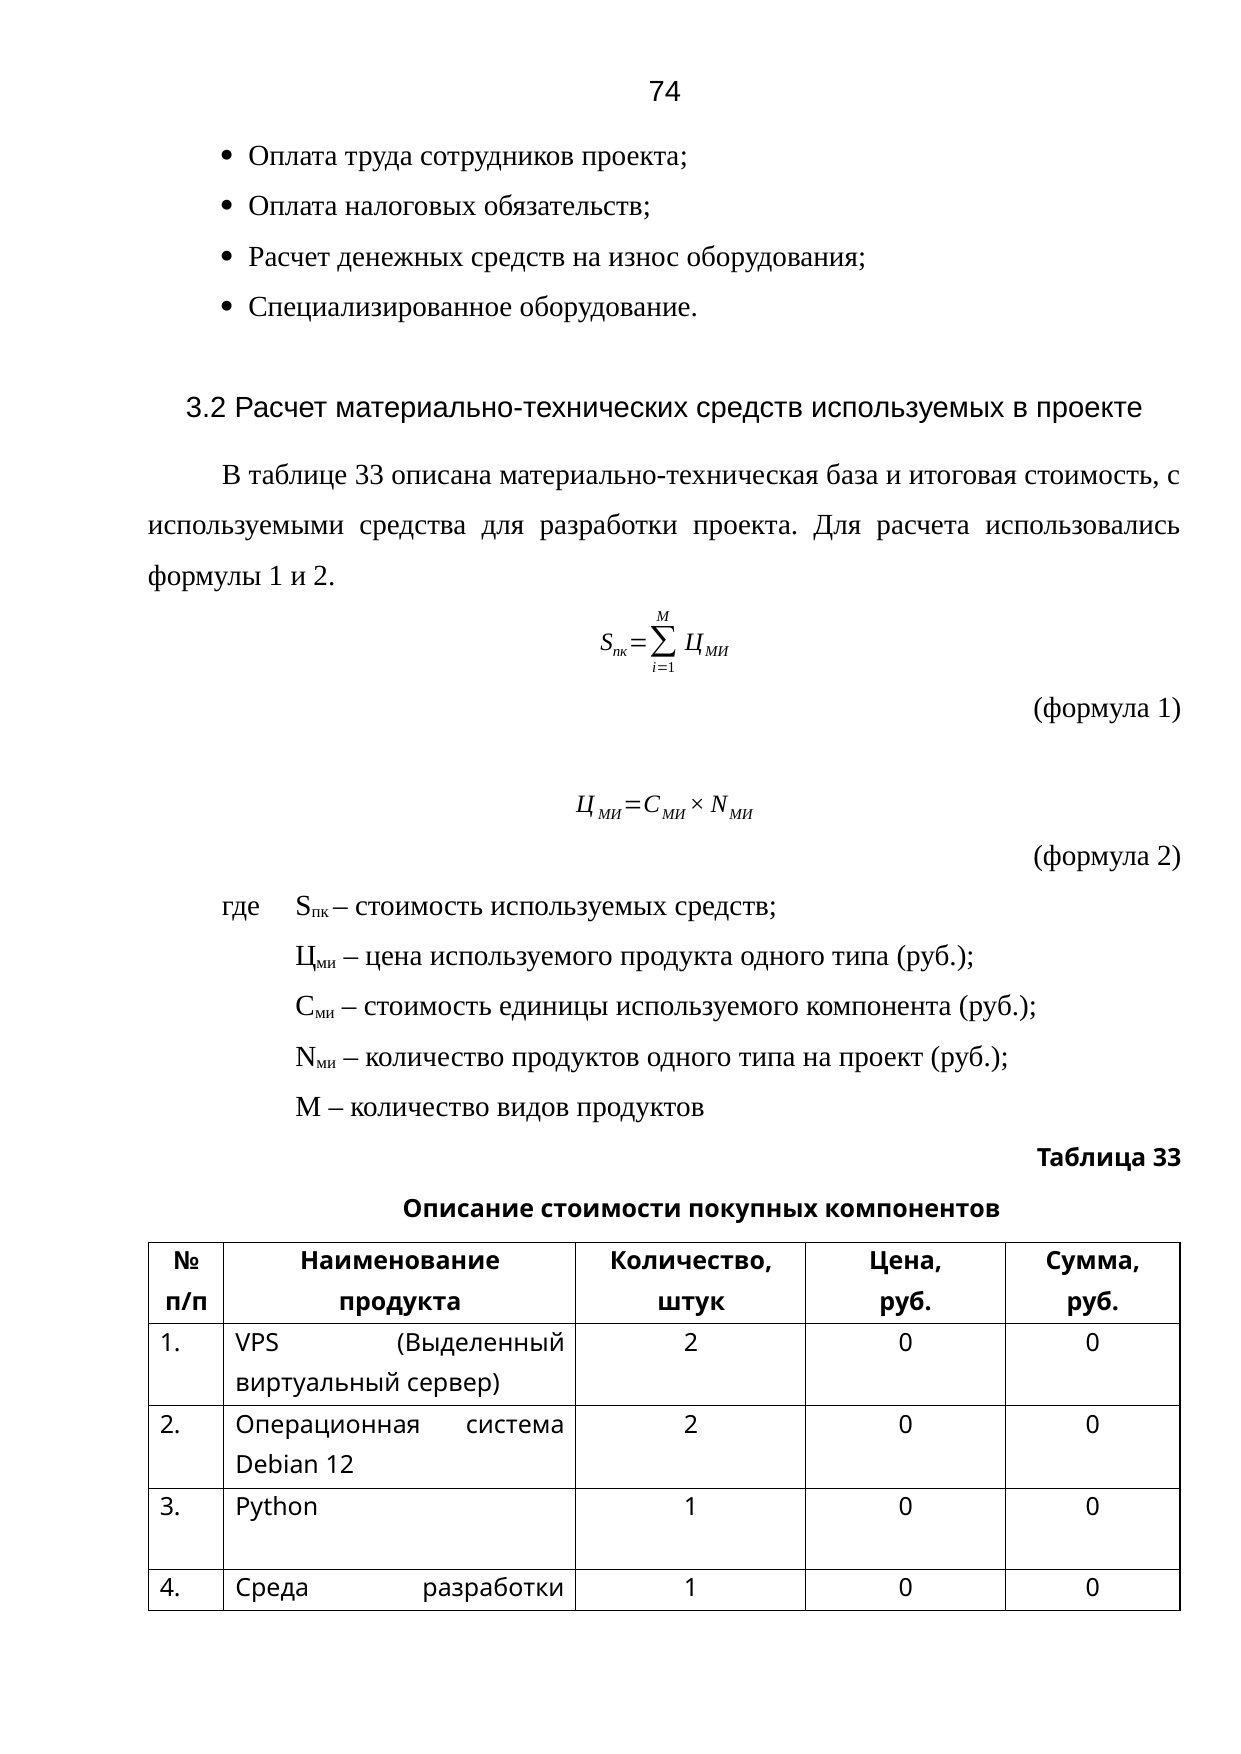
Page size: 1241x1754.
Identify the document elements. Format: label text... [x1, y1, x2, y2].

table_header Наименование продукта [224, 1243, 575, 1323]
table_cell [149, 1570, 223, 1610]
table_cell 0 [1006, 1406, 1179, 1487]
text (формула 1) [148, 690, 1181, 724]
table_cell Операционная система Debian 12 [224, 1406, 575, 1487]
list Расчет денежных средств на износ оборудования; [148, 239, 1181, 272]
table_cell 2 [576, 1324, 805, 1405]
list Специализированное оборудование. [148, 289, 1181, 323]
text Таблица 33 [148, 1139, 1181, 1173]
table_cell 0 [806, 1570, 1005, 1610]
list Оплата труда сотрудников проекта; [148, 138, 1181, 172]
subtitle Расчет материально-технических средств используемых в проекте [148, 390, 1181, 423]
table_cell [149, 1489, 223, 1569]
table_cell 0 [806, 1489, 1005, 1569]
table_cell [149, 1324, 223, 1405]
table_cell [224, 1570, 575, 1610]
table_header № п/п [149, 1243, 223, 1323]
text Описание стоимости покупных компонентов [148, 1191, 1181, 1224]
text Цми – цена используемого продукта одного типа (руб.); [148, 938, 1181, 972]
table_header Цена, руб. [806, 1243, 1005, 1323]
text где Sпк – стоимость используемых средств; [148, 888, 1181, 921]
table_cell 0 [1006, 1489, 1179, 1569]
table_cell [149, 1406, 223, 1487]
text В таблице 33 описана материально-техническая база и итоговая стоимость, с используемыми средства для разработки проекта. Для расчета использовались формулы 1 и 2. [148, 457, 1181, 591]
text Nми – количество продуктов одного типа на проект (руб.); [148, 1039, 1181, 1072]
table_cell 0 [806, 1324, 1005, 1405]
text М – количество видов продуктов [148, 1089, 1181, 1123]
table_cell VPS (Выделенный виртуальный сервер) [224, 1324, 575, 1405]
table_cell 2 [576, 1406, 805, 1487]
table_header Количество, штук [576, 1243, 805, 1323]
table_header Сумма, руб. [1006, 1243, 1179, 1323]
list Оплата налоговых обязательств; [148, 188, 1181, 222]
text (формула 2) [148, 838, 1181, 871]
table_cell 1 [576, 1489, 805, 1569]
text Сми – стоимость единицы используемого компонента (руб.); [148, 988, 1181, 1022]
table_cell 0 [1006, 1570, 1179, 1610]
table_cell 0 [1006, 1324, 1179, 1405]
table_cell 0 [806, 1406, 1005, 1487]
table_cell 1 [576, 1570, 805, 1610]
table_cell Python [224, 1489, 575, 1569]
